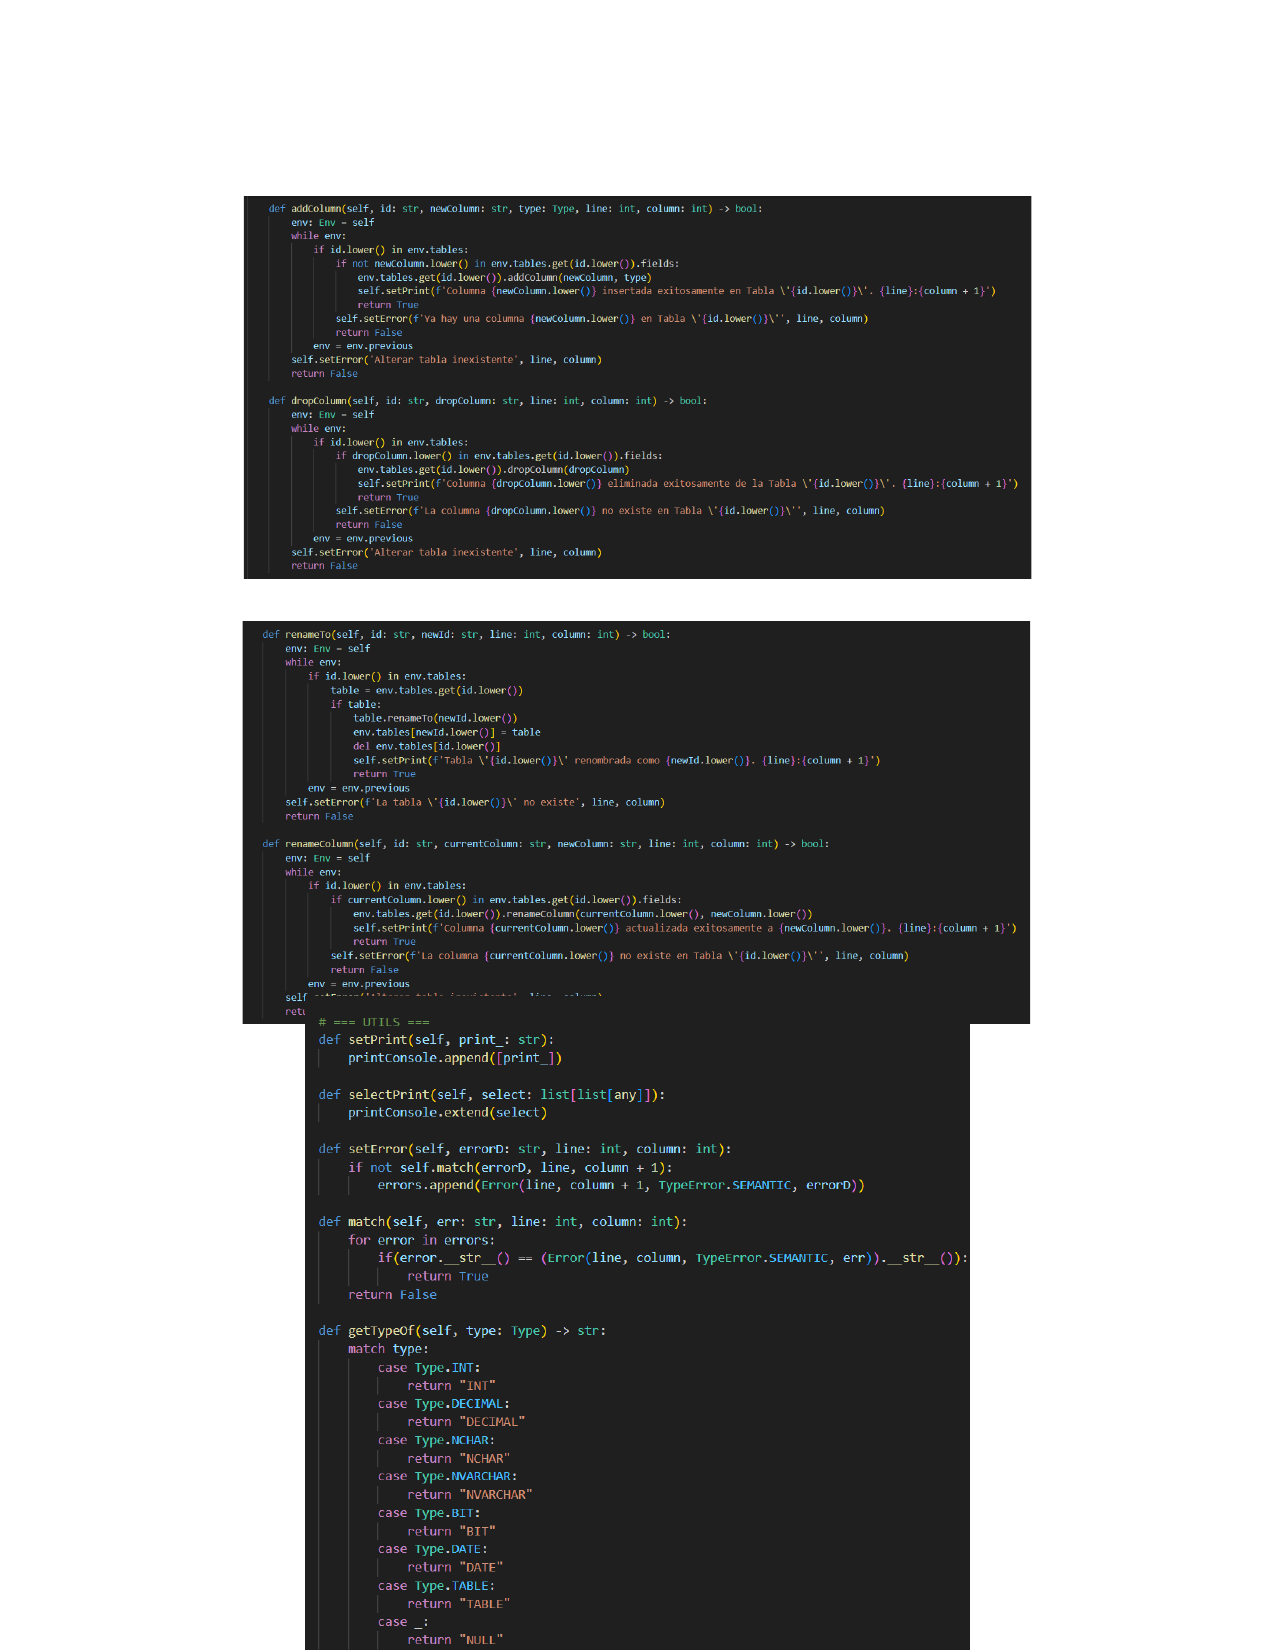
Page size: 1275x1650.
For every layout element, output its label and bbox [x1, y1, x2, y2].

picture [243, 196, 1032, 579]
picture [242, 621, 1030, 1650]
